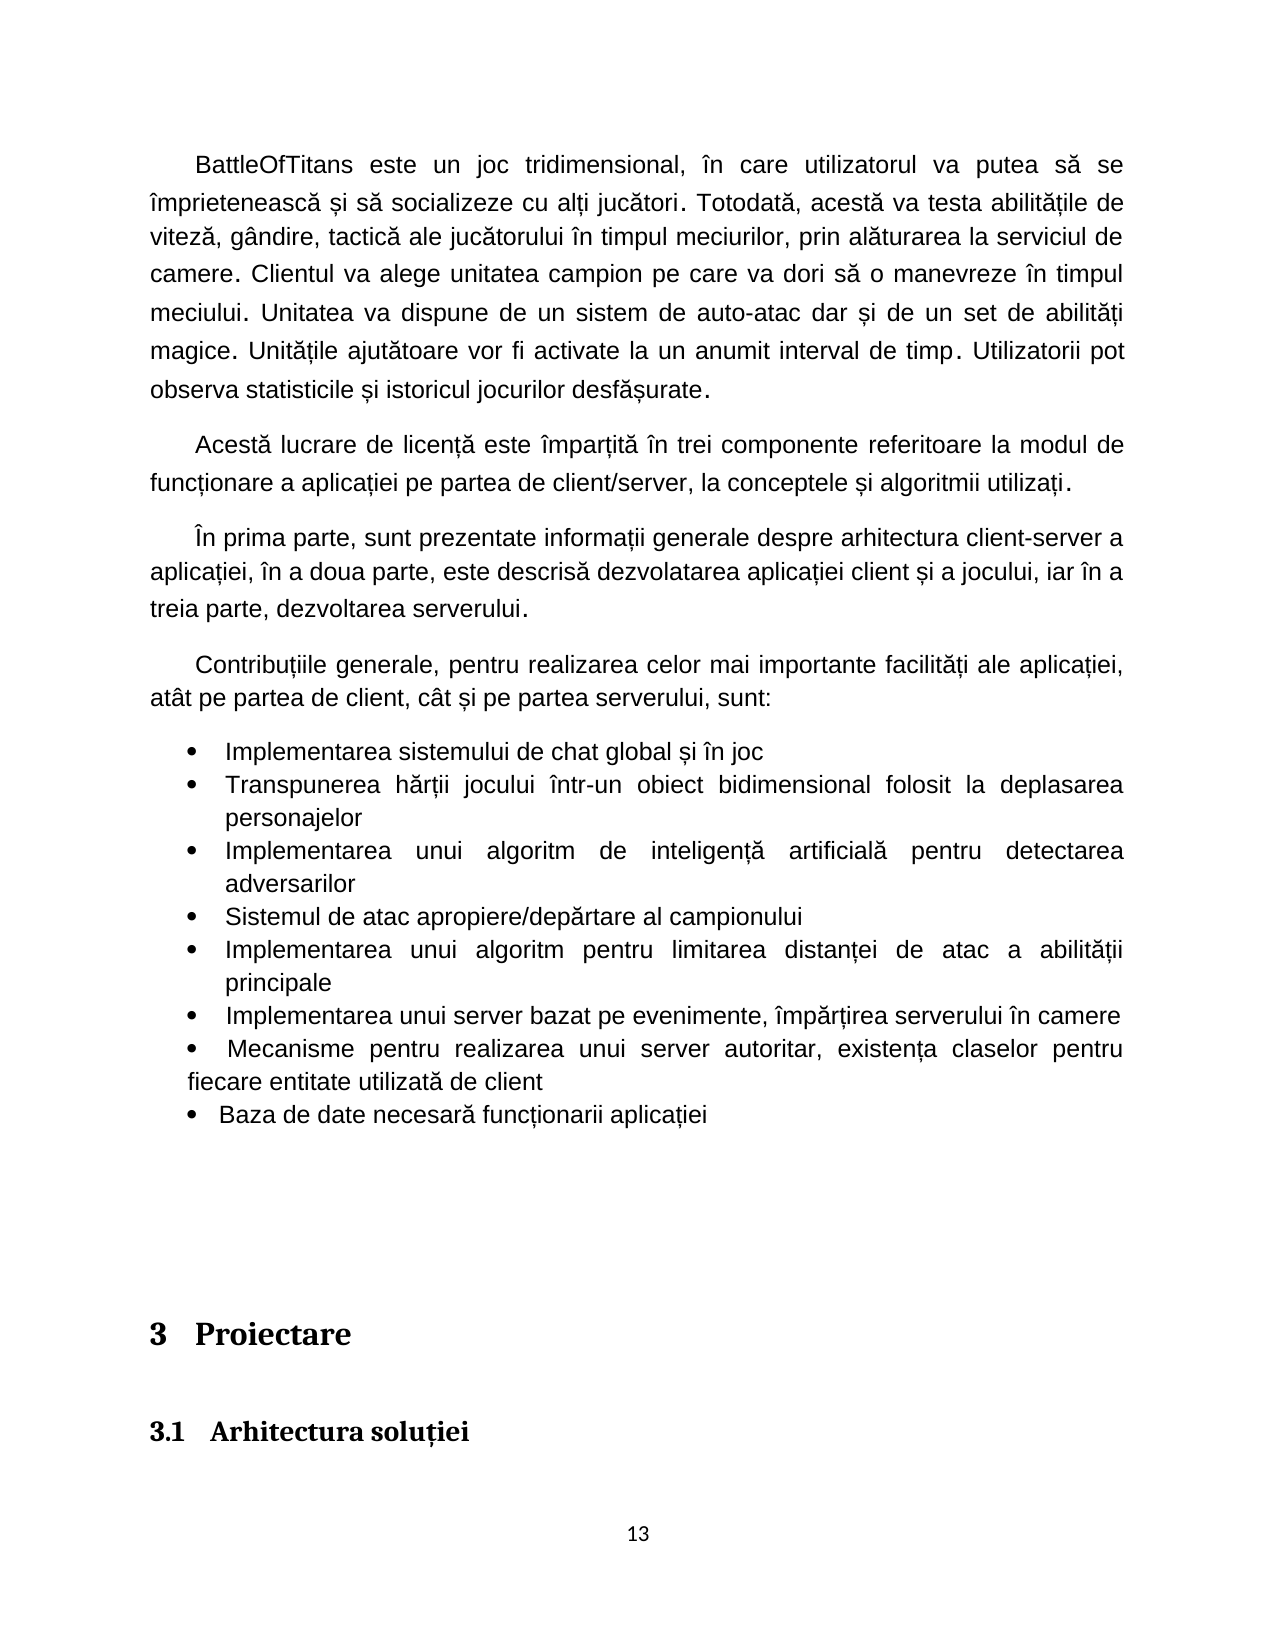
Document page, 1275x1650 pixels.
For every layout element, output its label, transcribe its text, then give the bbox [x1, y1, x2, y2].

text BattleOfTitans este un joc tridimensional, în care utilizatorul va putea să se împrietenească și să socializeze cu alți jucători. Totodată, acestă va testa abilitățile de viteză, gândire, tactică ale jucătorului în timpul meciurilor, prin alăturarea la serviciul de camere. Clientul va alege unitatea campion pe care va dori să o manevreze în timpul meciului. Unitatea va dispune de un sistem de auto-atac dar și de un set de abilități magice. Unitățile ajutătoare vor fi activate la un anumit interval de timp. Utilizatorii pot observa statisticile și istoricul jocurilor desfășurate. [150, 150, 1125, 404]
list Implementarea unui algoritm de inteligență artificială pentru detectarea adversarilor [187, 836, 1125, 898]
list Baza de date necesară funcționarii aplicației [187, 1100, 1125, 1129]
list Transpunerea hărții jocului într-un obiect bidimensional folosit la deplasarea personajelor [187, 769, 1125, 831]
text Contribuțiile generale, pentru realizarea celor mai importante facilități ale aplicației, atât pe partea de client, cât și pe partea serverului, sunt: [150, 649, 1125, 711]
subtitle Arhitectura soluției [150, 1416, 1125, 1449]
text În prima parte, sunt prezentate informații generale despre arhitectura client-server a aplicației, în a doua parte, este descrisă dezvolatarea aplicației client și a jocului, iar în a treia parte, dezvoltarea serverului. [150, 523, 1125, 624]
list Implementarea sistemului de chat global și în joc [187, 736, 1125, 765]
list Implementarea unui algoritm pentru limitarea distanței de atac a abilității principale [187, 935, 1125, 997]
list Implementarea unui server bazat pe evenimente, împărțirea serverului în camere [187, 1001, 1125, 1030]
list Mecanisme pentru realizarea unui server autoritar, existența claselor pentru fiecare entitate utilizată de client [187, 1034, 1125, 1096]
list Sistemul de atac apropiere/depărtare al campionului [187, 902, 1125, 931]
subtitle Proiectare [150, 1316, 1125, 1354]
text Acestă lucrare de licență este împarțită în trei componente referitoare la modul de funcționare a aplicației pe partea de client/server, la conceptele și algoritmii utilizați. [150, 430, 1125, 498]
